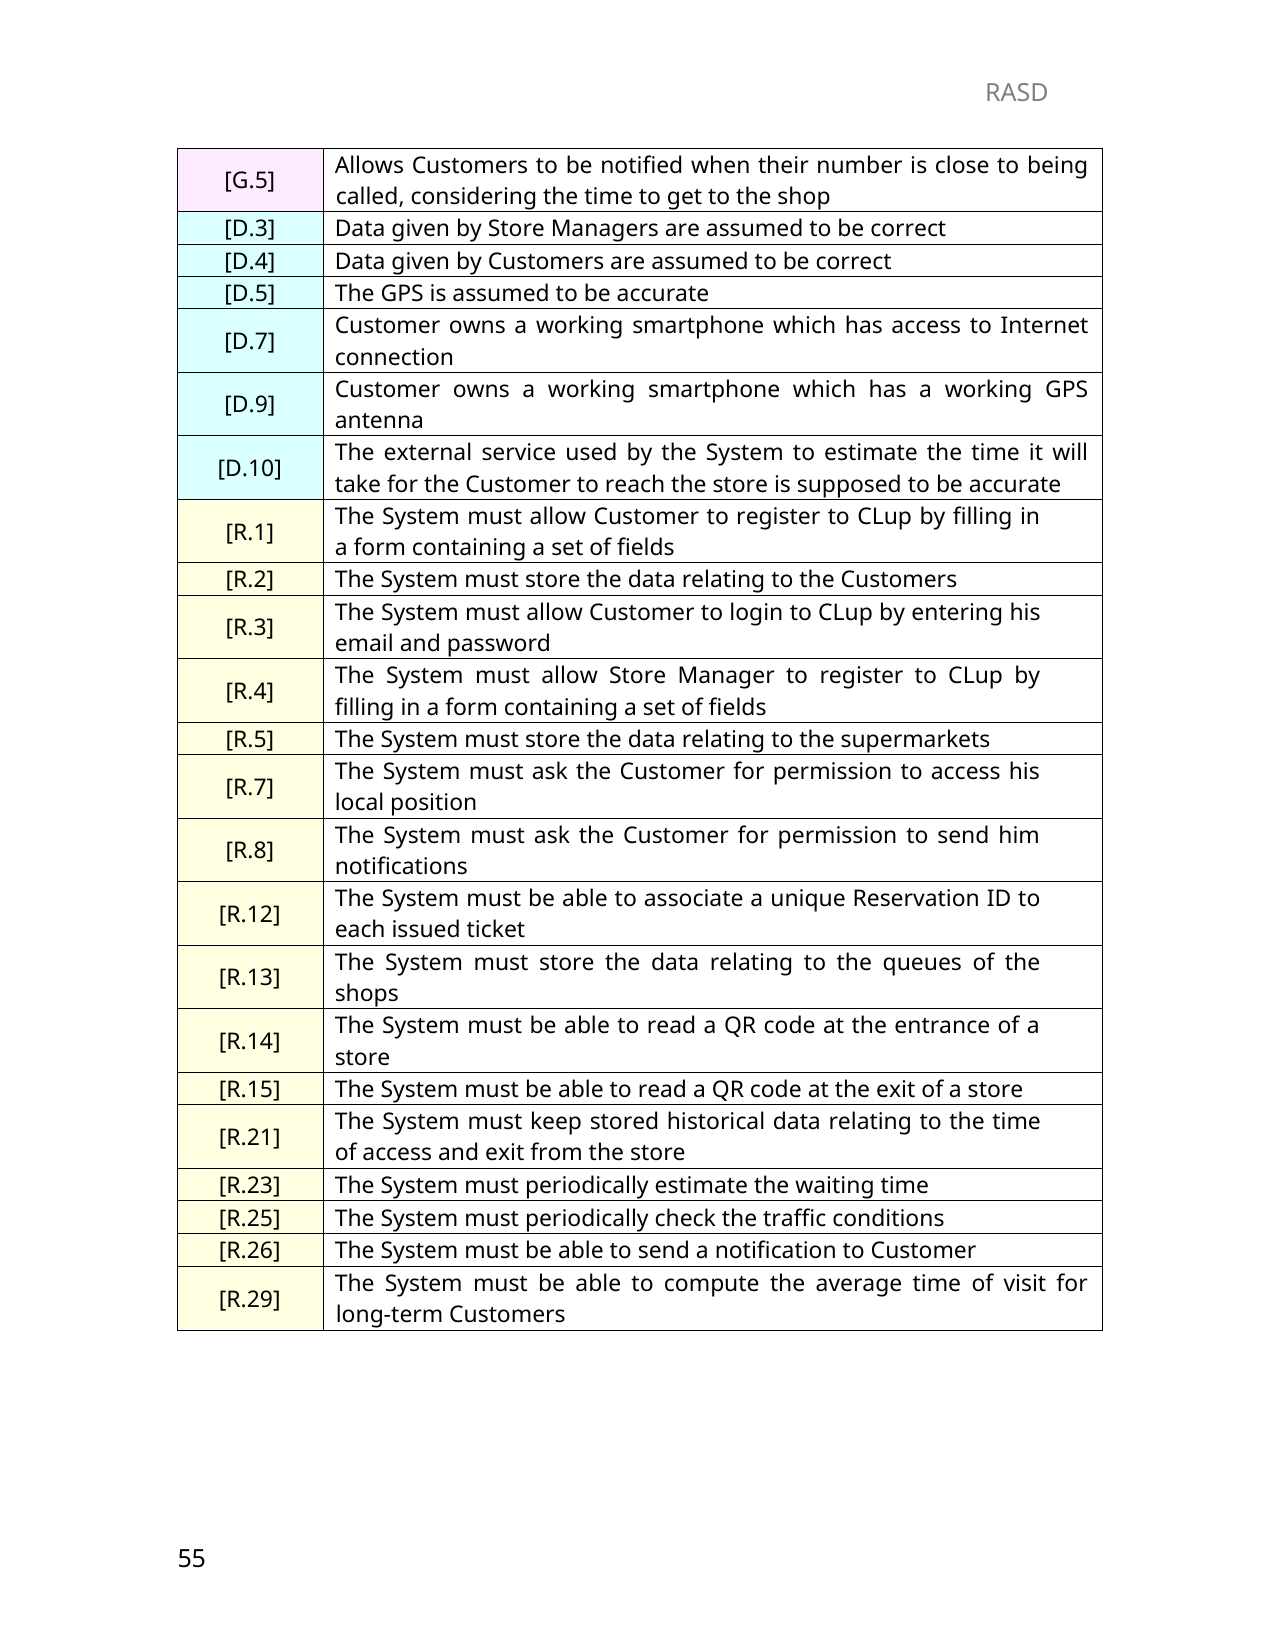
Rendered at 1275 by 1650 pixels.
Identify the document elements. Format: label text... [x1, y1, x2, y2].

table_cell The System must periodically check the traffic conditions [324, 1201, 1102, 1233]
table_cell The System must be able to read a QR code at the entrance of a store [324, 1009, 1102, 1072]
table_cell [D.3] [178, 212, 323, 243]
table_cell Data given by Customers are assumed to be correct [324, 245, 1102, 276]
table_cell [R.2] [178, 563, 323, 594]
table_cell Data given by Store Managers are assumed to be correct [324, 212, 1102, 243]
table_cell [R.3] [178, 596, 323, 658]
table_cell [R.29] [178, 1267, 323, 1329]
table_cell [R.25] [178, 1201, 323, 1233]
table_cell [R.13] [178, 946, 323, 1008]
table_cell The System must allow Customer to register to CLup by filling in a form containing a set of fields [324, 500, 1102, 562]
table_header [G.5] [178, 149, 323, 211]
table_cell [R.12] [178, 882, 323, 944]
table_cell The GPS is assumed to be accurate [324, 277, 1102, 308]
table_cell [R.1] [178, 500, 323, 562]
table_header Allows Customers to be notified when their number is close to being called, considering the time to get to the shop [324, 149, 1102, 211]
table_cell The System must store the data relating to the queues of the shops [324, 946, 1102, 1008]
table_cell The System must store the data relating to the Customers [324, 563, 1102, 594]
table_cell [D.9] [178, 373, 323, 435]
table_cell [R.15] [178, 1073, 323, 1104]
table_cell [D.10] [178, 436, 323, 499]
table_cell The System must ask the Customer for permission to send him notifications [324, 819, 1102, 881]
table_cell The external service used by the System to estimate the time it will take for the Customer to reach the store is supposed to be accurate [324, 436, 1102, 499]
table_cell [D.4] [178, 245, 323, 276]
table_cell [D.7] [178, 309, 323, 372]
table_cell The System must be able to compute the average time of visit for long-term Customers [324, 1267, 1102, 1329]
table_cell The System must periodically estimate the waiting time [324, 1169, 1102, 1200]
table_cell [R.21] [178, 1105, 323, 1167]
table_cell Customer owns a working smartphone which has a working GPS antenna [324, 373, 1102, 435]
table_cell [D.5] [178, 277, 323, 308]
table_cell [R.4] [178, 659, 323, 722]
table_cell The System must keep stored historical data relating to the time of access and exit from the store [324, 1105, 1102, 1167]
table_cell The System must be able to associate a unique Reservation ID to each issued ticket [324, 882, 1102, 944]
table_cell [R.8] [178, 819, 323, 881]
table_cell [R.23] [178, 1169, 323, 1200]
table_cell [R.14] [178, 1009, 323, 1072]
table_cell The System must allow Customer to login to CLup by entering his email and password [324, 596, 1102, 658]
table_cell The System must allow Store Manager to register to CLup by filling in a form containing a set of fields [324, 659, 1102, 722]
table_cell The System must be able to read a QR code at the exit of a store [324, 1073, 1102, 1104]
table_cell [R.7] [178, 755, 323, 817]
table_cell Customer owns a working smartphone which has access to Internet connection [324, 309, 1102, 372]
table_cell The System must be able to send a notification to Customer [324, 1234, 1102, 1266]
table_cell [R.5] [178, 723, 323, 754]
table_cell The System must store the data relating to the supermarkets [324, 723, 1102, 754]
table_cell The System must ask the Customer for permission to access his local position [324, 755, 1102, 817]
table_cell [R.26] [178, 1234, 323, 1266]
